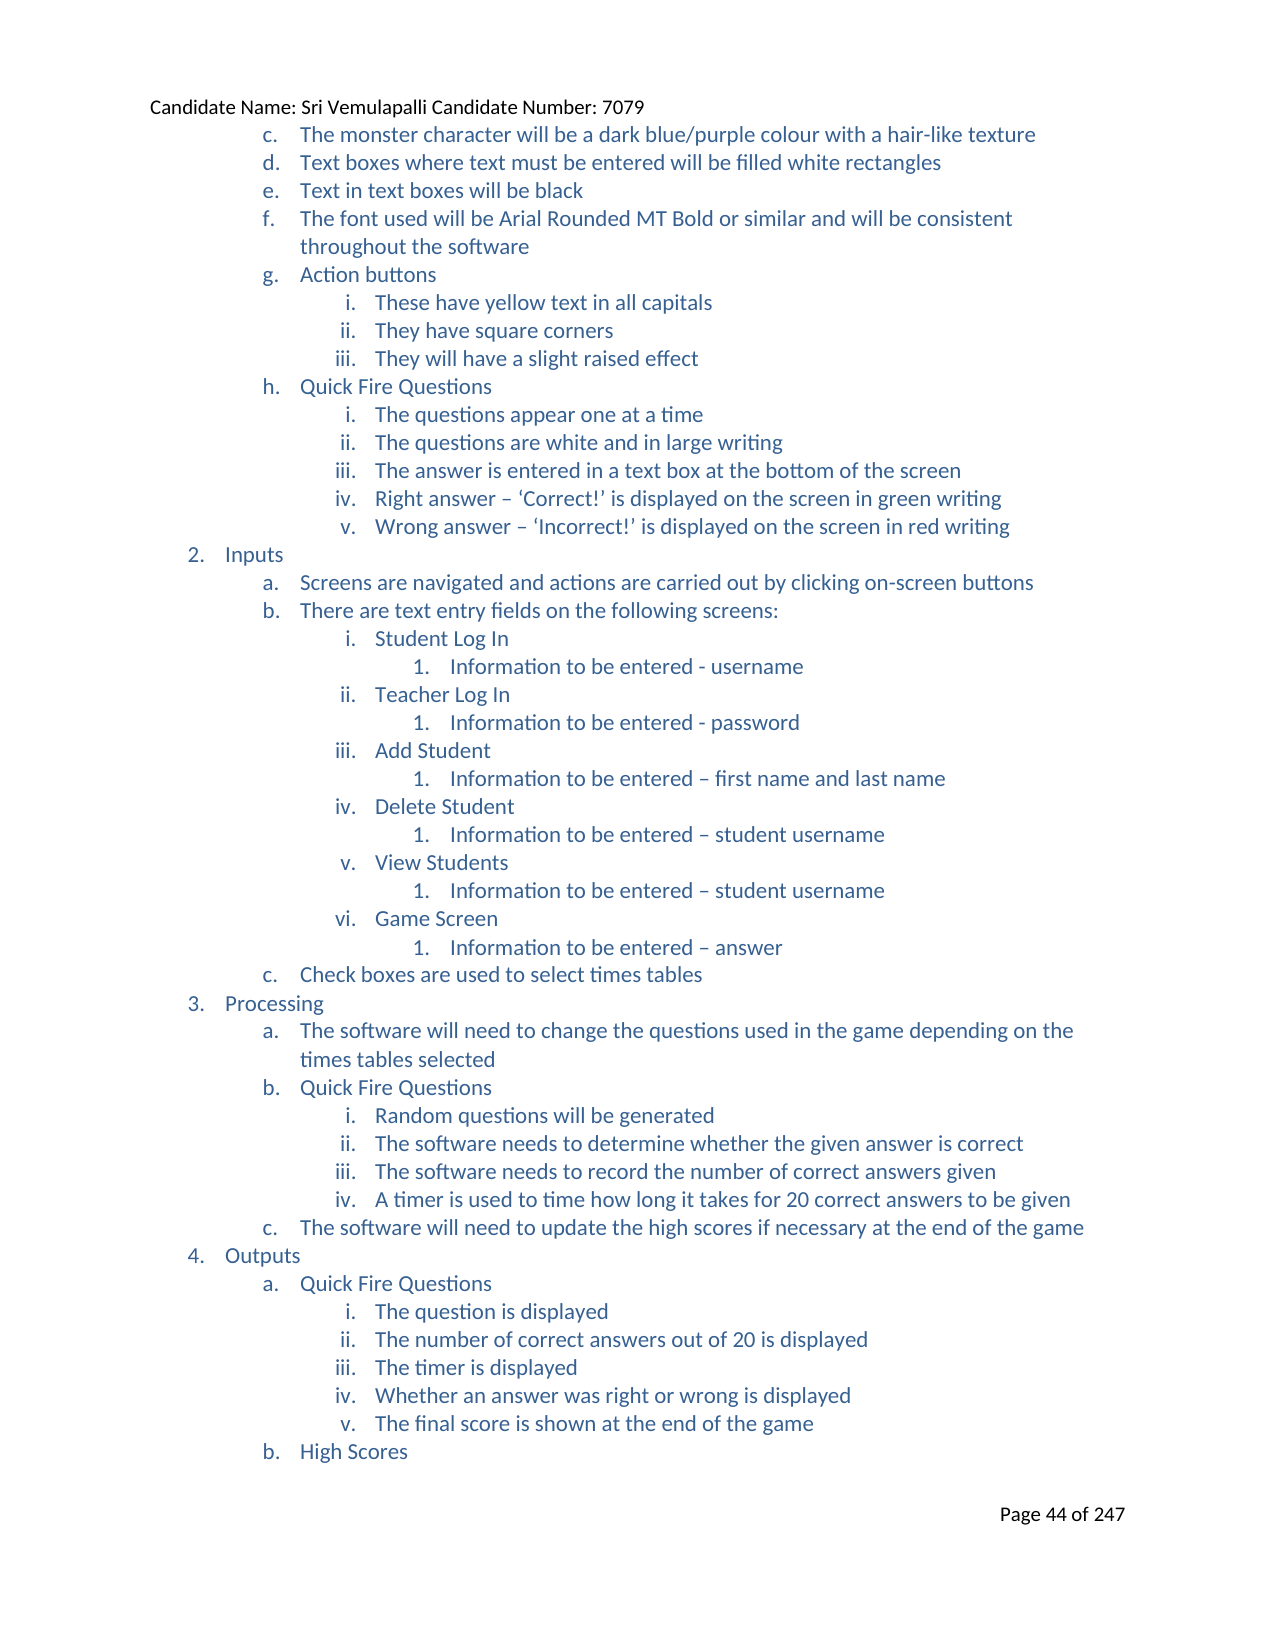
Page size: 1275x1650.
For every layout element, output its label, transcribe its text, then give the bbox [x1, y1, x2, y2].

list View Students [356, 848, 1125, 877]
list Inputs [187, 540, 1125, 568]
list Text boxes where text must be entered will be filled white rectangles [262, 148, 1125, 176]
list There are text entry fields on the following screens: [262, 596, 1125, 624]
list Wrong answer – ‘Incorrect!’ is displayed on the screen in red writing [356, 512, 1125, 540]
list The questions are white and in large writing [356, 428, 1125, 456]
list The answer is entered in a text box at the bottom of the screen [356, 456, 1125, 484]
list Check boxes are used to select times tables [262, 961, 1125, 989]
list Student Log In [356, 624, 1125, 652]
list Action buttons [262, 260, 1125, 288]
list Information to be entered – student username [412, 877, 1125, 904]
list They will have a slight raised effect [356, 344, 1125, 372]
list Text in text boxes will be black [262, 176, 1125, 204]
list The timer is displayed [356, 1353, 1125, 1381]
list Whether an answer was right or wrong is displayed [356, 1381, 1125, 1409]
list Quick Fire Questions [262, 372, 1125, 400]
list These have yellow text in all capitals [356, 288, 1125, 316]
list The font used will be Arial Rounded MT Bold or similar and will be consistent throughout the software [262, 204, 1125, 260]
list The software needs to determine whether the given answer is correct [356, 1129, 1125, 1157]
list Delete Student [356, 792, 1125, 821]
list Game Screen [356, 904, 1125, 933]
list Information to be entered - password [412, 708, 1125, 736]
list Quick Fire Questions [262, 1269, 1125, 1297]
list Information to be entered - username [412, 652, 1125, 680]
list Outputs [187, 1241, 1125, 1269]
list The final score is shown at the end of the game [356, 1409, 1125, 1437]
list The monster character will be a dark blue/purple colour with a hair-like texture [262, 120, 1125, 148]
list They have square corners [356, 316, 1125, 344]
list The question is displayed [356, 1297, 1125, 1325]
list The number of correct answers out of 20 is displayed [356, 1325, 1125, 1353]
list The questions appear one at a time [356, 400, 1125, 428]
list Random questions will be generated [356, 1101, 1125, 1129]
list The software needs to record the number of correct answers given [356, 1157, 1125, 1185]
list Information to be entered – student username [412, 821, 1125, 848]
list Right answer – ‘Correct!’ is displayed on the screen in green writing [356, 484, 1125, 512]
list Processing [187, 989, 1125, 1017]
list Teacher Log In [356, 680, 1125, 708]
list Quick Fire Questions [262, 1073, 1125, 1101]
list Screens are navigated and actions are carried out by clicking on-screen buttons [262, 568, 1125, 596]
list Information to be entered – answer [412, 933, 1125, 961]
list A timer is used to time how long it takes for 20 correct answers to be given [356, 1185, 1125, 1213]
list The software will need to update the high scores if necessary at the end of the game [262, 1213, 1125, 1241]
list The software will need to change the questions used in the game depending on the times tables selected [262, 1017, 1125, 1073]
list Add Student [356, 736, 1125, 764]
list High Scores [262, 1437, 1125, 1465]
list Information to be entered – first name and last name [412, 764, 1125, 792]
